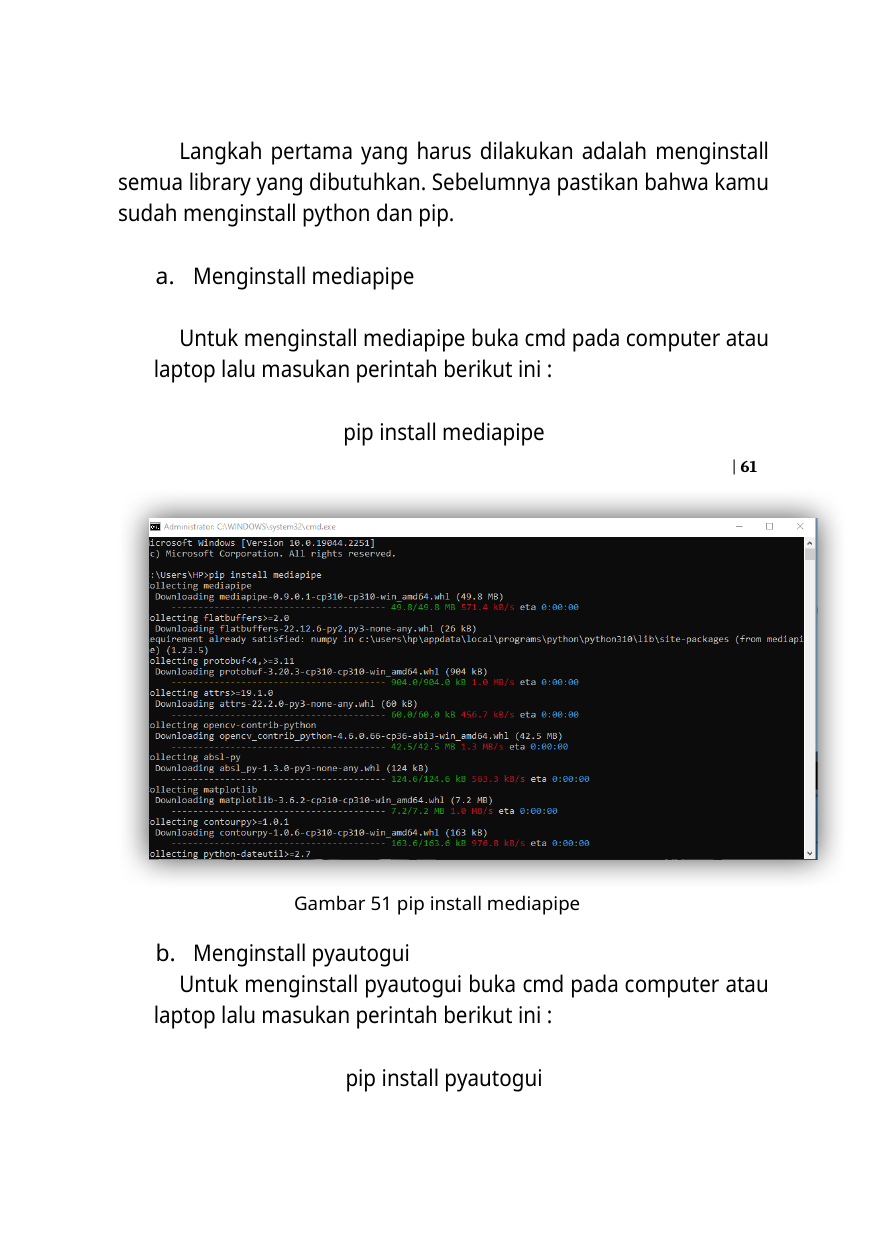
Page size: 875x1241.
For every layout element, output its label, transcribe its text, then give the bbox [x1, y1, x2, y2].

text | 61 [118, 458, 757, 477]
picture [149, 518, 818, 860]
text Gambar 52 pip install mediapipe [104, 891, 770, 916]
subtitle Menginstall pyautogui [155, 937, 770, 968]
subtitle pip install pyautogui [118, 1062, 770, 1093]
subtitle pip install mediapipe [118, 416, 770, 447]
subtitle Menginstall mediapipe [155, 260, 770, 291]
subtitle Langkah pertama yang harus dilakukan adalah menginstall semua library yang dibutuhkan. Sebelumnya pastikan bahwa kamu sudah menginstall python dan pip. [118, 135, 770, 228]
subtitle Untuk menginstall mediapipe buka cmd pada computer atau laptop lalu masukan perintah berikut ini : [118, 322, 770, 385]
subtitle Untuk menginstall pyautogui buka cmd pada computer atau laptop lalu masukan perintah berikut ini : [118, 968, 770, 1031]
